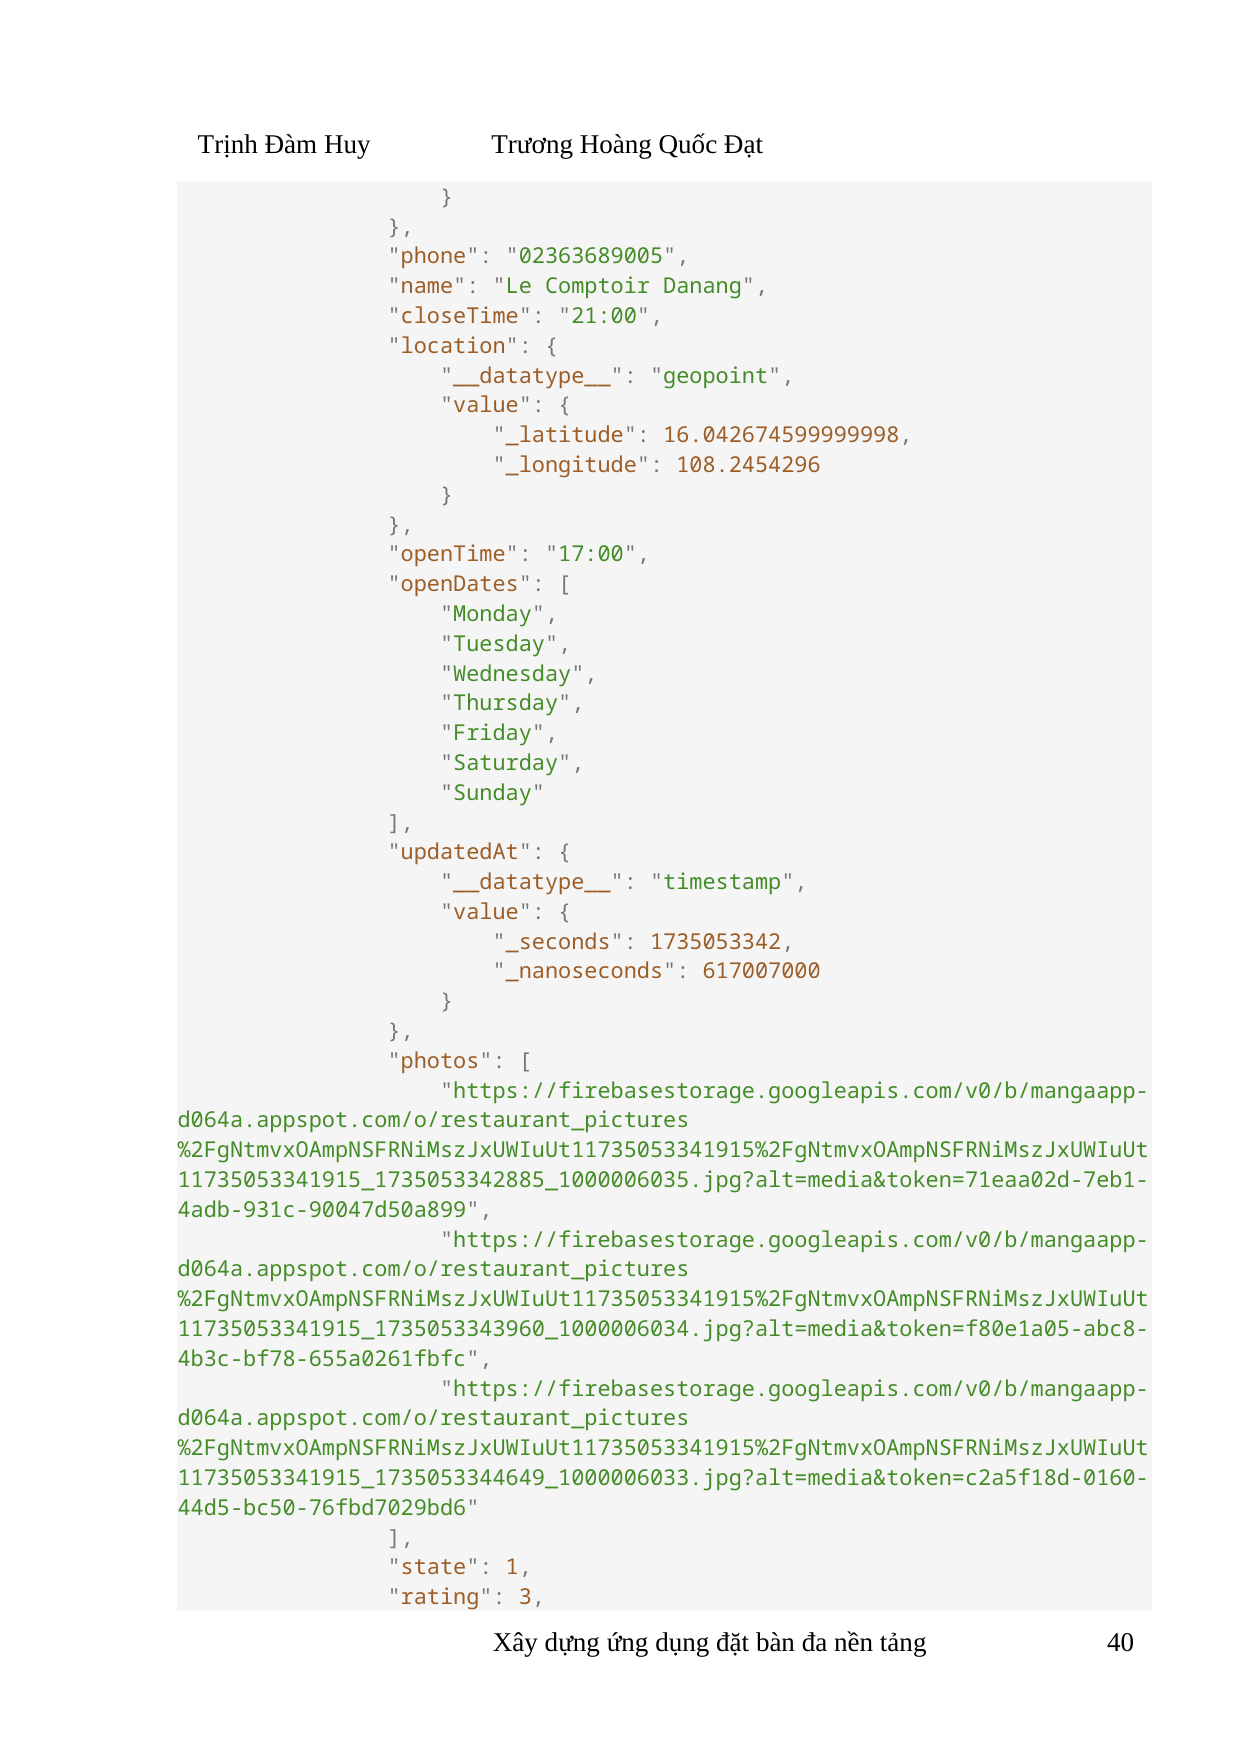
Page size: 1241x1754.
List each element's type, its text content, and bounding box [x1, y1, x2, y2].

text "name": "Le Comptoir Danang", [177, 270, 1152, 300]
text "Saturday", [177, 747, 1152, 777]
text }, [177, 1015, 1152, 1045]
text "https://firebasestorage.googleapis.com/v0/b/mangaapp-d064a.appspot.com/o/restaurant_pictures%2FgNtmvxOAmpNSFRNiMszJxUWIuUt11735053341915%2FgNtmvxOAmpNSFRNiMszJxUWIuUt11735053341915_1735053344649_1000006033.jpg?alt=media&token=c2a5f18d-0160-44d5-bc50-76fbd7029bd6" [177, 1372, 1152, 1521]
text "updatedAt": { [177, 836, 1152, 866]
text "value": { [177, 896, 1152, 926]
text "__datatype__": "geopoint", [177, 359, 1152, 389]
text ], [177, 806, 1152, 836]
text "Monday", [177, 598, 1152, 628]
text "__datatype__": "timestamp", [177, 866, 1152, 896]
text "Friday", [177, 717, 1152, 747]
text "state": 1, [177, 1551, 1152, 1581]
text "_nanoseconds": 617007000 [177, 955, 1152, 985]
text "value": { [177, 389, 1152, 419]
text "_seconds": 1735053342, [177, 926, 1152, 955]
text "rating": 3, [177, 1581, 1152, 1611]
text "https://firebasestorage.googleapis.com/v0/b/mangaapp-d064a.appspot.com/o/restaurant_pictures%2FgNtmvxOAmpNSFRNiMszJxUWIuUt11735053341915%2FgNtmvxOAmpNSFRNiMszJxUWIuUt11735053341915_1735053343960_1000006034.jpg?alt=media&token=f80e1a05-abc8-4b3c-bf78-655a0261fbfc", [177, 1223, 1152, 1372]
text } [177, 181, 1152, 211]
text }, [177, 508, 1152, 538]
text "_longitude": 108.2454296 [177, 449, 1152, 479]
text "location": { [177, 330, 1152, 359]
text "phone": "02363689005", [177, 240, 1152, 270]
text "https://firebasestorage.googleapis.com/v0/b/mangaapp-d064a.appspot.com/o/restaurant_pictures%2FgNtmvxOAmpNSFRNiMszJxUWIuUt11735053341915%2FgNtmvxOAmpNSFRNiMszJxUWIuUt11735053341915_1735053342885_1000006035.jpg?alt=media&token=71eaa02d-7eb1-4adb-931c-90047d50a899", [177, 1074, 1152, 1223]
text "photos": [ [177, 1045, 1152, 1074]
text "Sunday" [177, 777, 1152, 806]
text "closeTime": "21:00", [177, 300, 1152, 330]
text } [177, 479, 1152, 508]
text ], [177, 1521, 1152, 1551]
text "Tuesday", [177, 628, 1152, 657]
text "_latitude": 16.042674599999998, [177, 419, 1152, 449]
text } [177, 985, 1152, 1015]
text }, [177, 211, 1152, 240]
text "Wednesday", [177, 657, 1152, 687]
text "openDates": [ [177, 568, 1152, 598]
text "openTime": "17:00", [177, 538, 1152, 568]
text "Thursday", [177, 687, 1152, 717]
